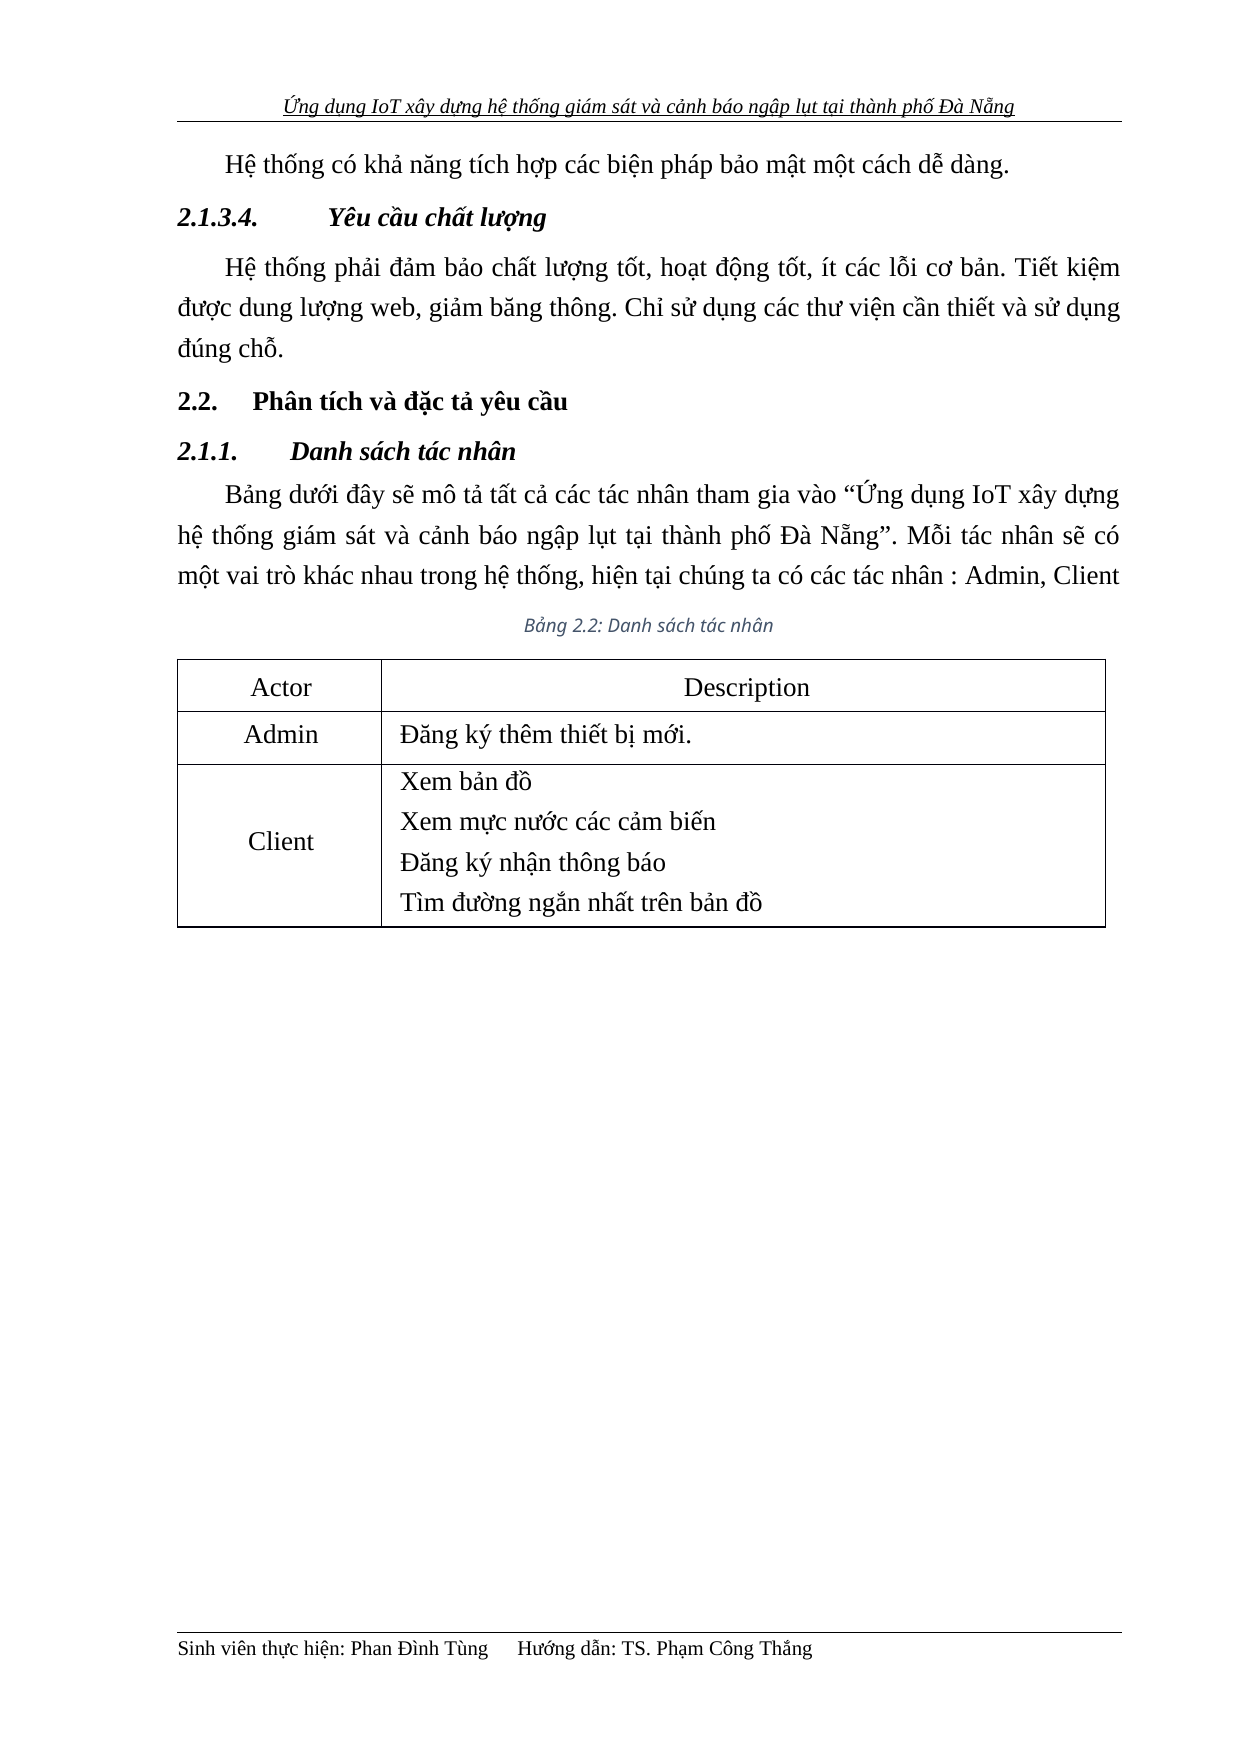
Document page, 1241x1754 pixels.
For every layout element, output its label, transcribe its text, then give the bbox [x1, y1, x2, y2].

table_cell Xem bản đồ Xem mực nước các cảm biến Đăng ký nhận thông báo Tìm đường ngắn nhất trên bản đồ [382, 765, 1105, 926]
text Hệ thống có khả năng tích hợp các biện pháp bảo mật một cách dễ dàng. [177, 148, 1122, 179]
table_cell Đăng ký thêm thiết bị mới. [382, 712, 1105, 764]
table_cell Admin [178, 712, 381, 764]
subtitle 2.2. Phân tích và đặc tả yêu cầu [177, 384, 1122, 416]
subtitle 2.1.1. Danh sách tác nhân [177, 435, 1122, 466]
text Bảng dưới đây sẽ mô tả tất cả các tác nhân tham gia vào “Ứng dụng IoT xây dựng hệ thống giám sát và cảnh báo ngập lụt tại thành phố Đà Nẵng”. Mỗi tác nhân sẽ có một vai trò khác nhau trong hệ thống, hiện tại chúng ta có các tác nhân : Admin, Client [177, 478, 1122, 590]
subtitle 2.1.3.4. Yêu cầu chất lượng [177, 201, 1122, 232]
table_header Description [382, 660, 1105, 711]
text Hệ thống phải đảm bảo chất lượng tốt, hoạt động tốt, ít các lỗi cơ bản. Tiết kiệm được dung lượng web, giảm băng thông. Chỉ sử dụng các thư viện cần thiết và sử dụng đúng chỗ. [177, 251, 1122, 363]
table_cell Client [178, 765, 381, 926]
table_header Actor [178, 660, 381, 711]
